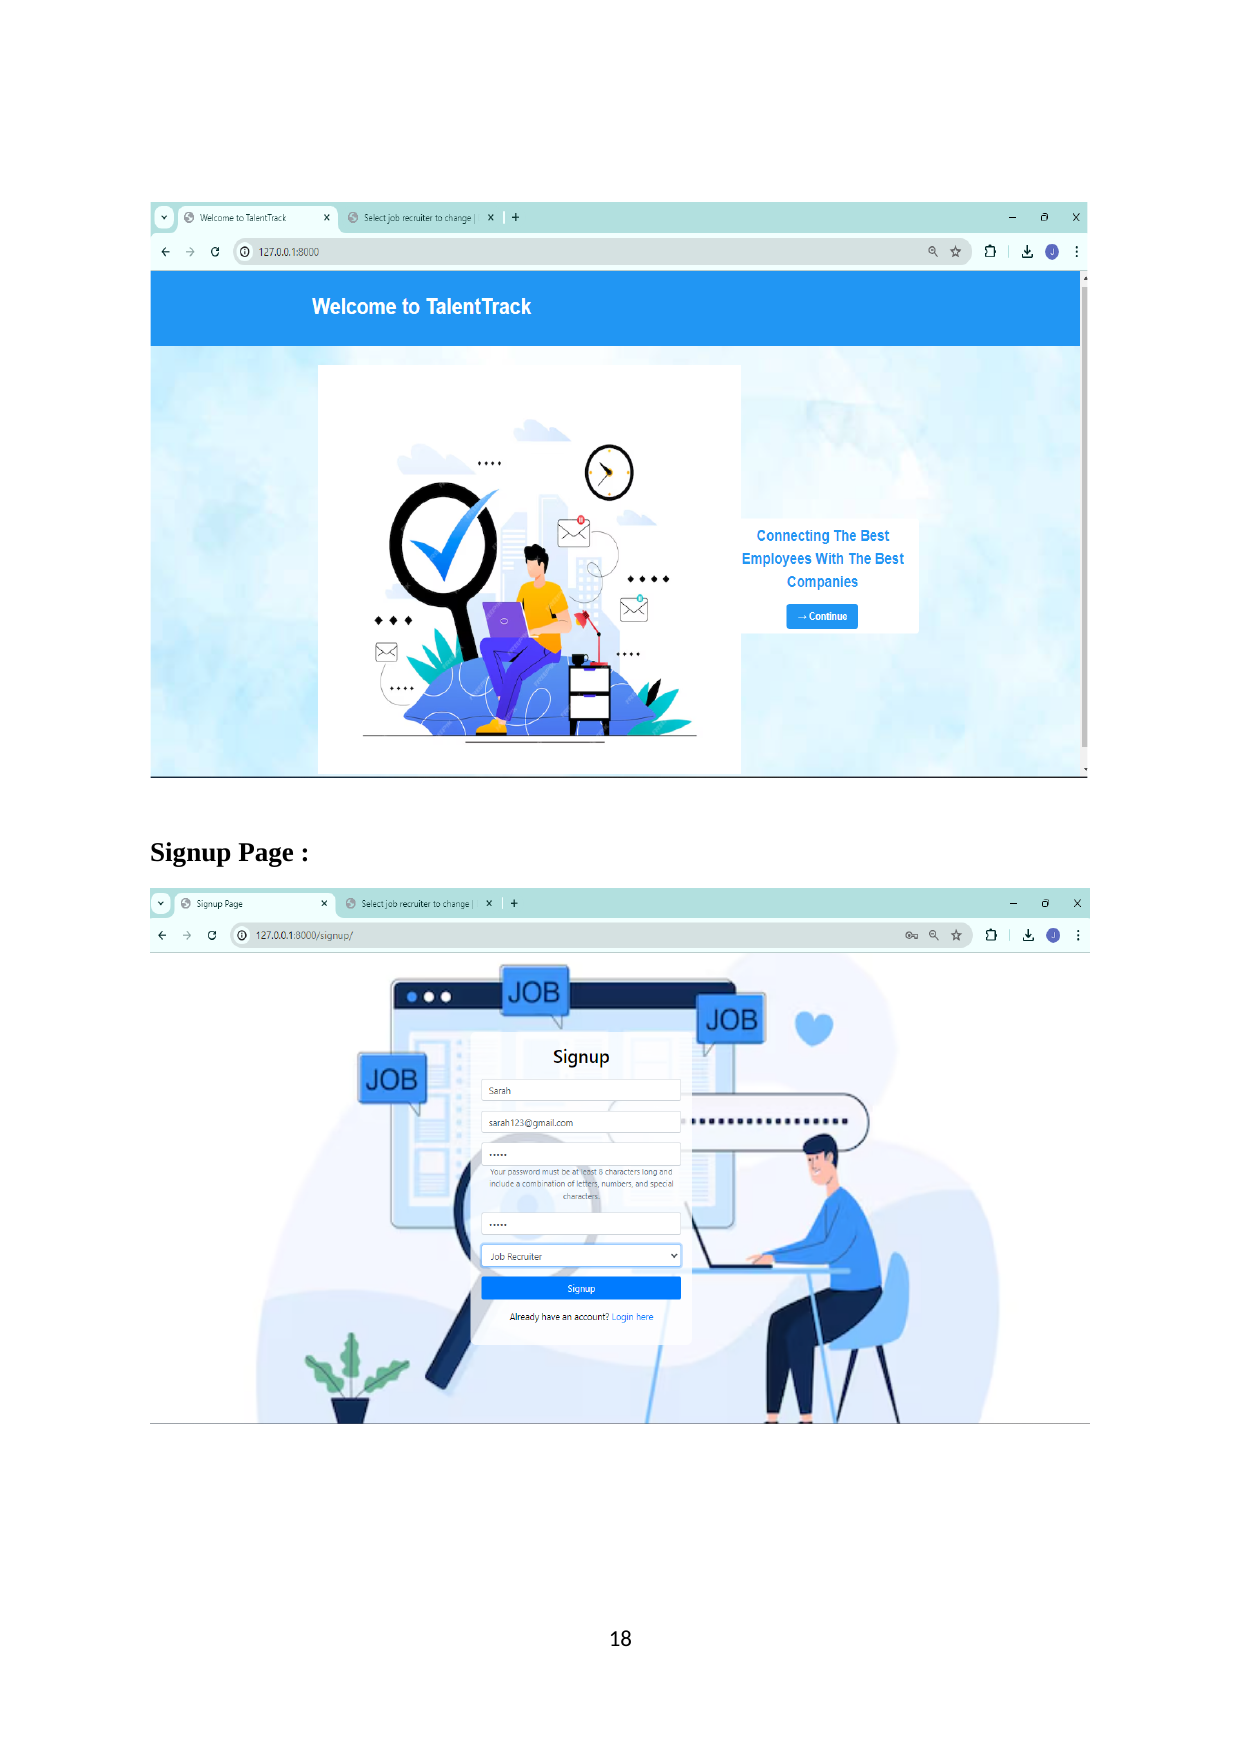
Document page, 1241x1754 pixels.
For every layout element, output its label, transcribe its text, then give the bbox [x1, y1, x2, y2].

picture [150, 202, 1087, 777]
picture [150, 888, 1090, 1424]
